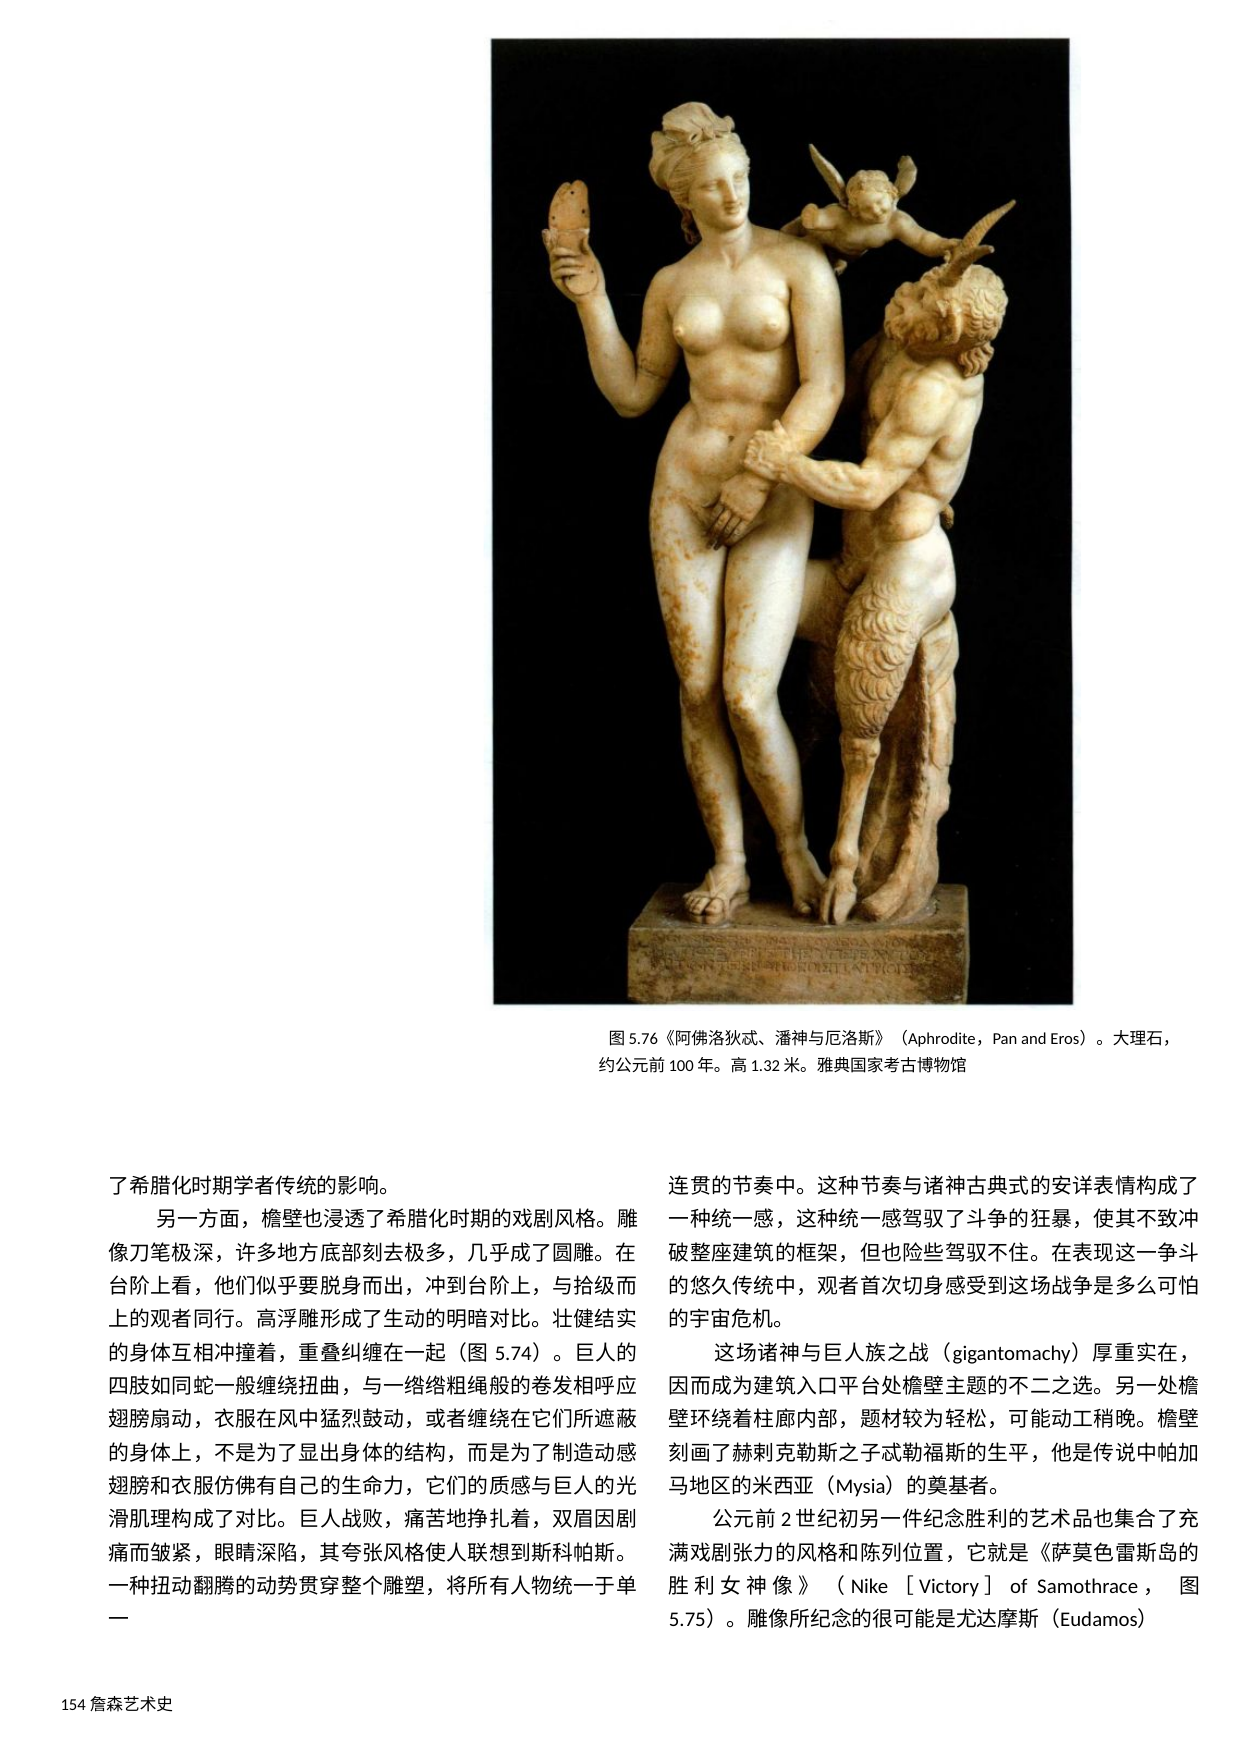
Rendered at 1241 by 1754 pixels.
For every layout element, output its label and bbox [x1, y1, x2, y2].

picture [483, 20, 1082, 1011]
